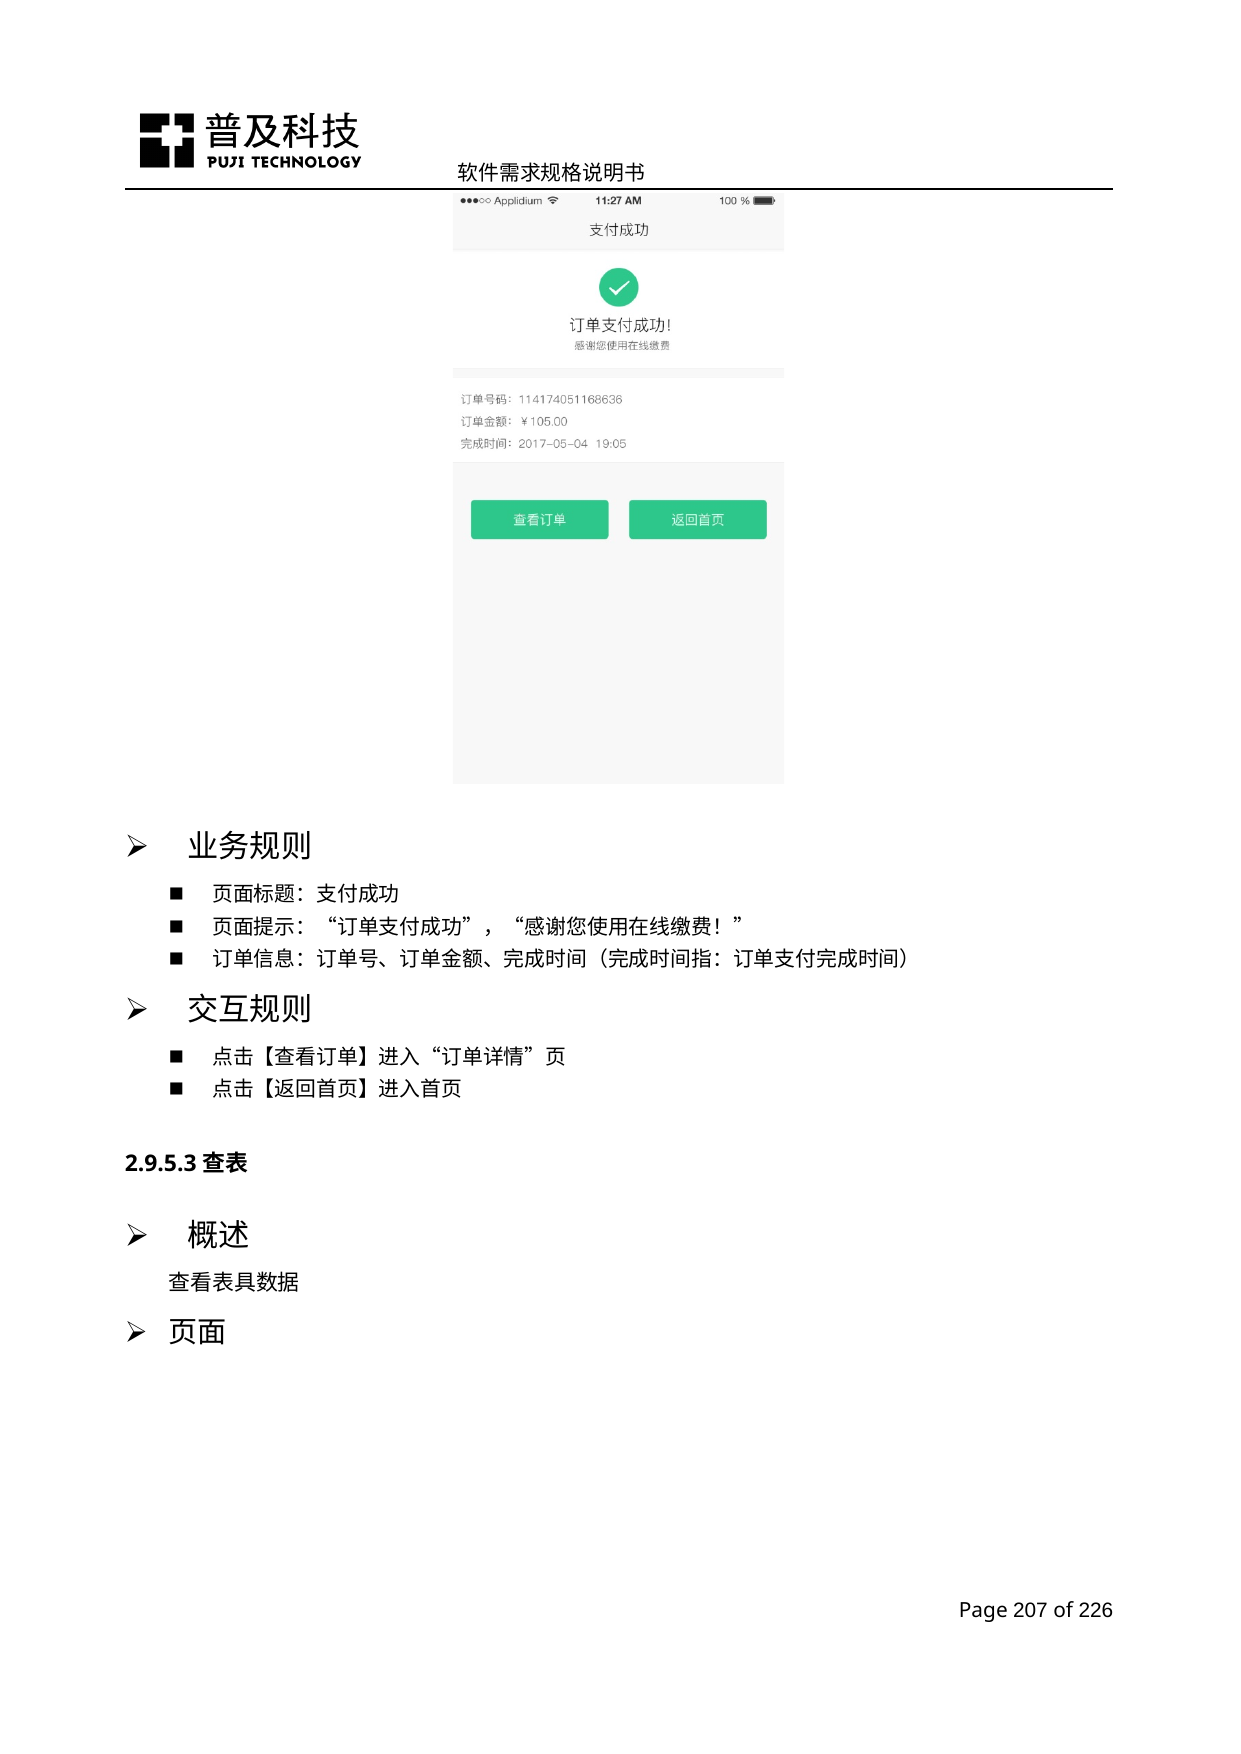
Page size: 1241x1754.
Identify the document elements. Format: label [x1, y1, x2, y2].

picture [452, 193, 785, 784]
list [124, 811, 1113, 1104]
picture [124, 103, 365, 180]
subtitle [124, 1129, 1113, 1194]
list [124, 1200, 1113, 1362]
